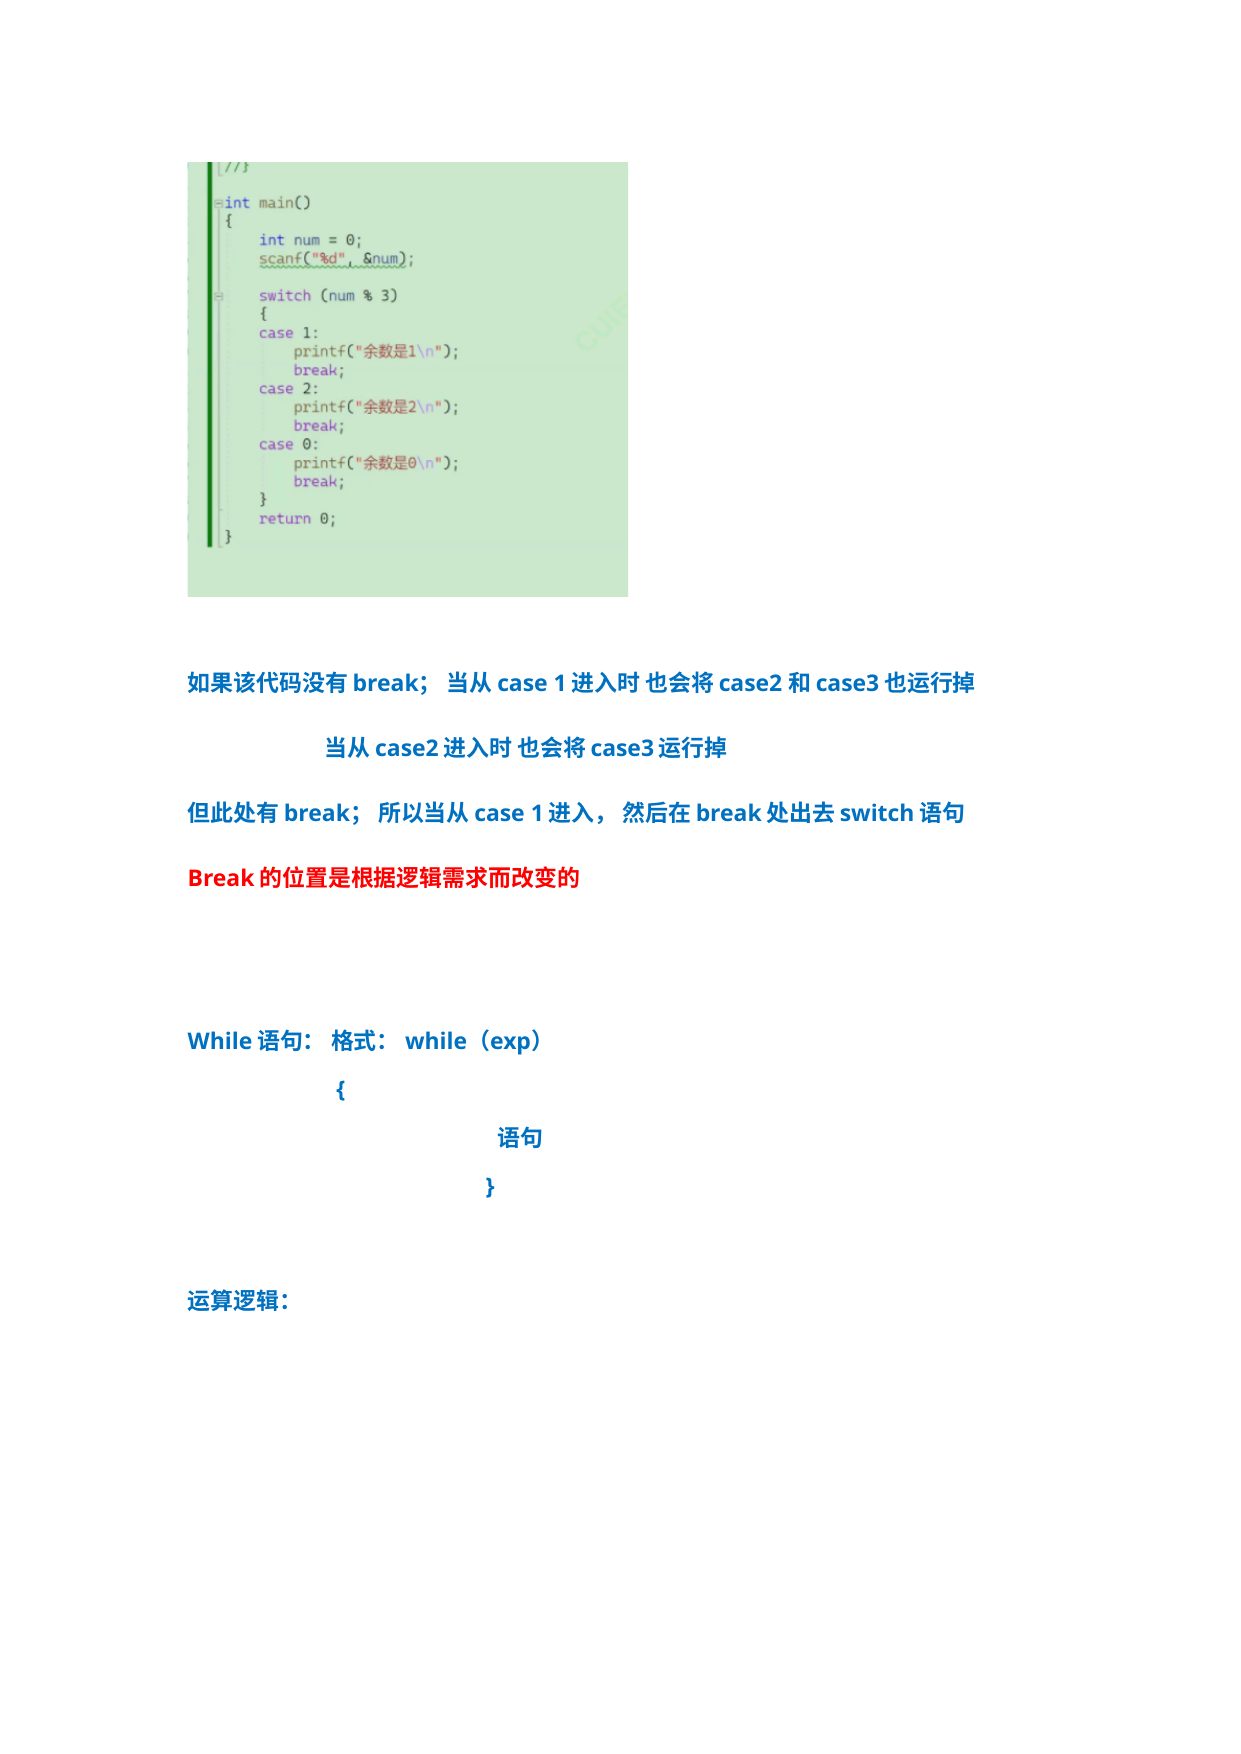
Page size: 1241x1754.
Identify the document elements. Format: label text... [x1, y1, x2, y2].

text Break的位置是根据逻辑需求而改变的 [187, 844, 1053, 909]
text 如果该代码没有break； 当从case 1进入时 也会将case2 和case3也运行掉 [187, 649, 1053, 714]
text While语句： 格式： while（exp） [187, 1007, 1053, 1072]
text } [187, 1169, 1053, 1202]
picture [187, 162, 629, 597]
text { [187, 1072, 1053, 1104]
text 但此处有break； 所以当从case 1进入， 然后在break处出去switch语句 [187, 779, 1053, 844]
text 当从case2进入时 也会将case3运行掉 [187, 714, 1053, 779]
text 语句 [187, 1104, 1053, 1169]
text 运算逻辑： [187, 1267, 1053, 1332]
